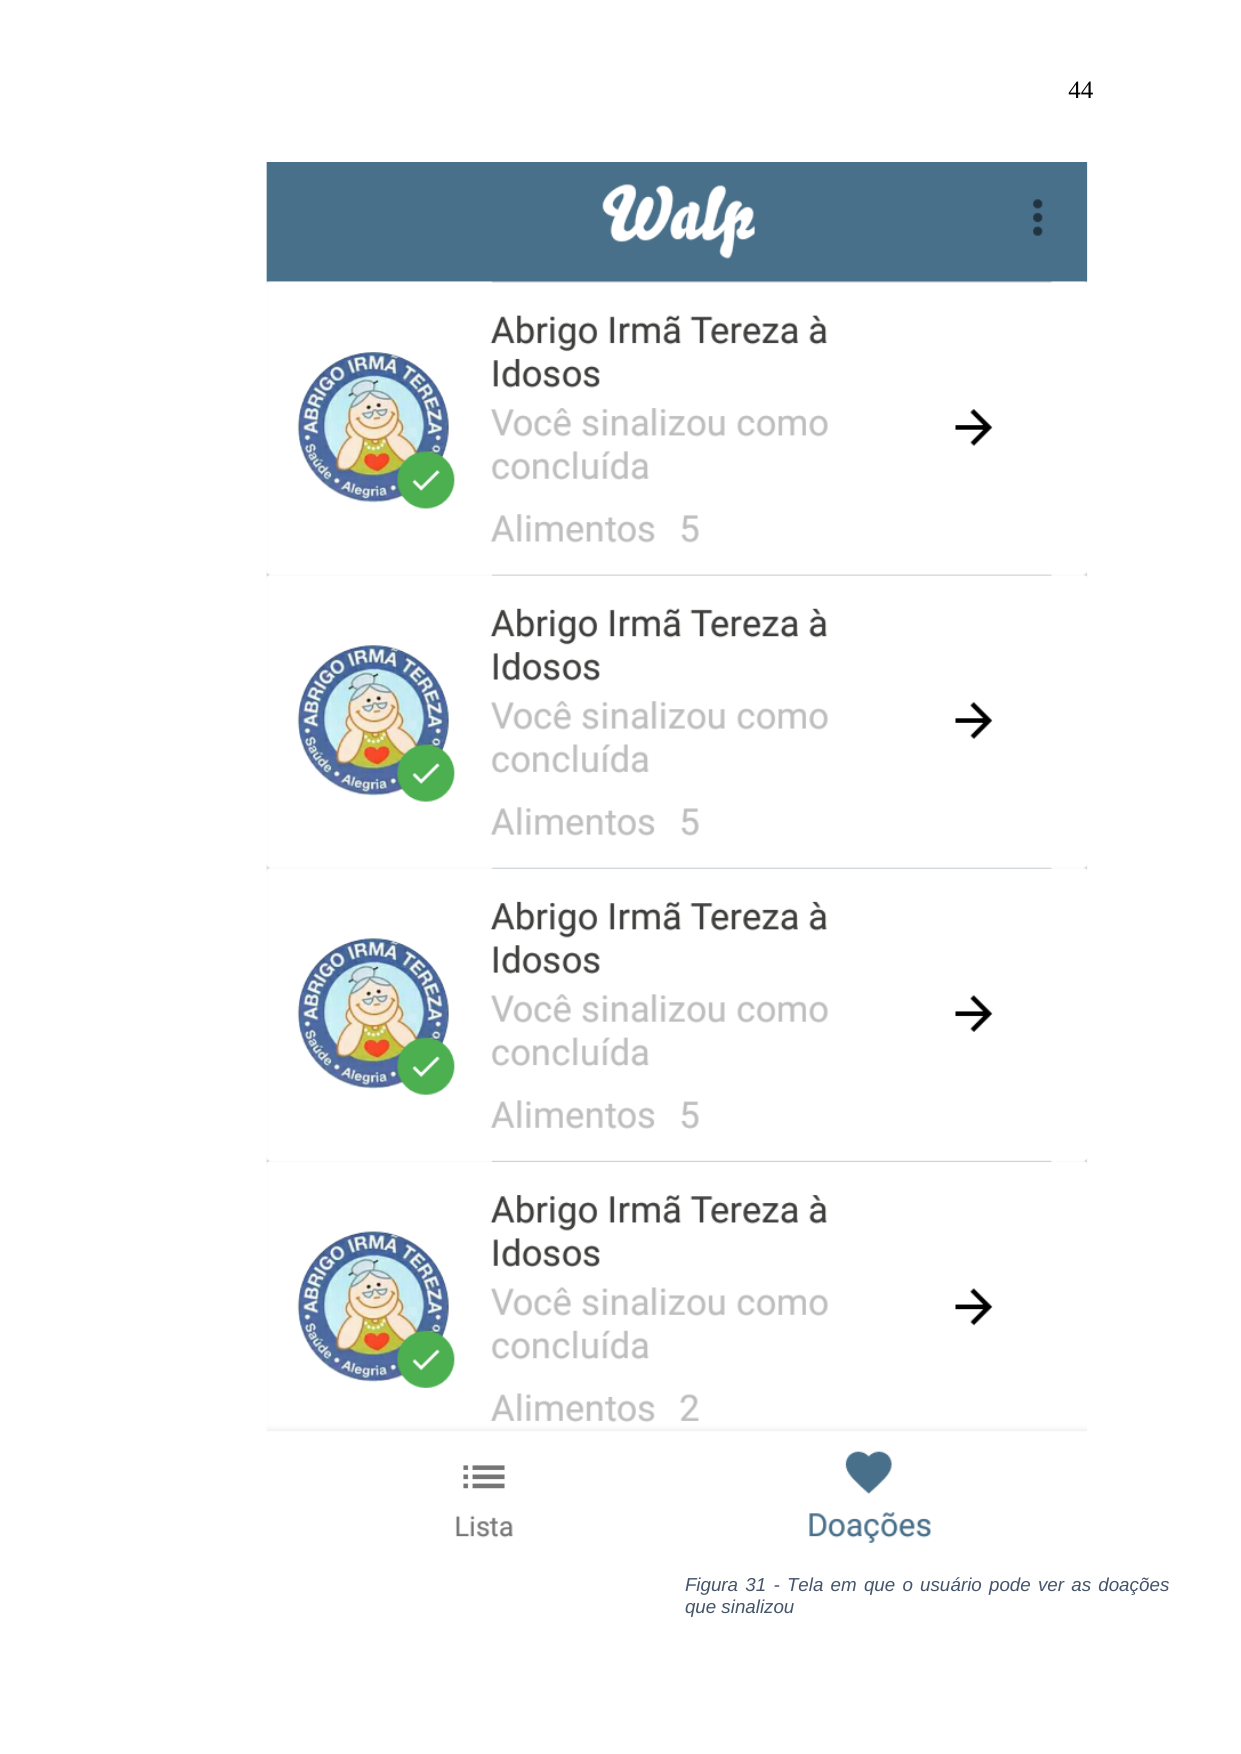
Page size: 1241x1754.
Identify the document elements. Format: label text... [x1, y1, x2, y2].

text Figura 31 - Tela em que o usuário pode ver as doações que sinalizou [685, 1574, 1172, 1617]
picture [266, 162, 1088, 1559]
